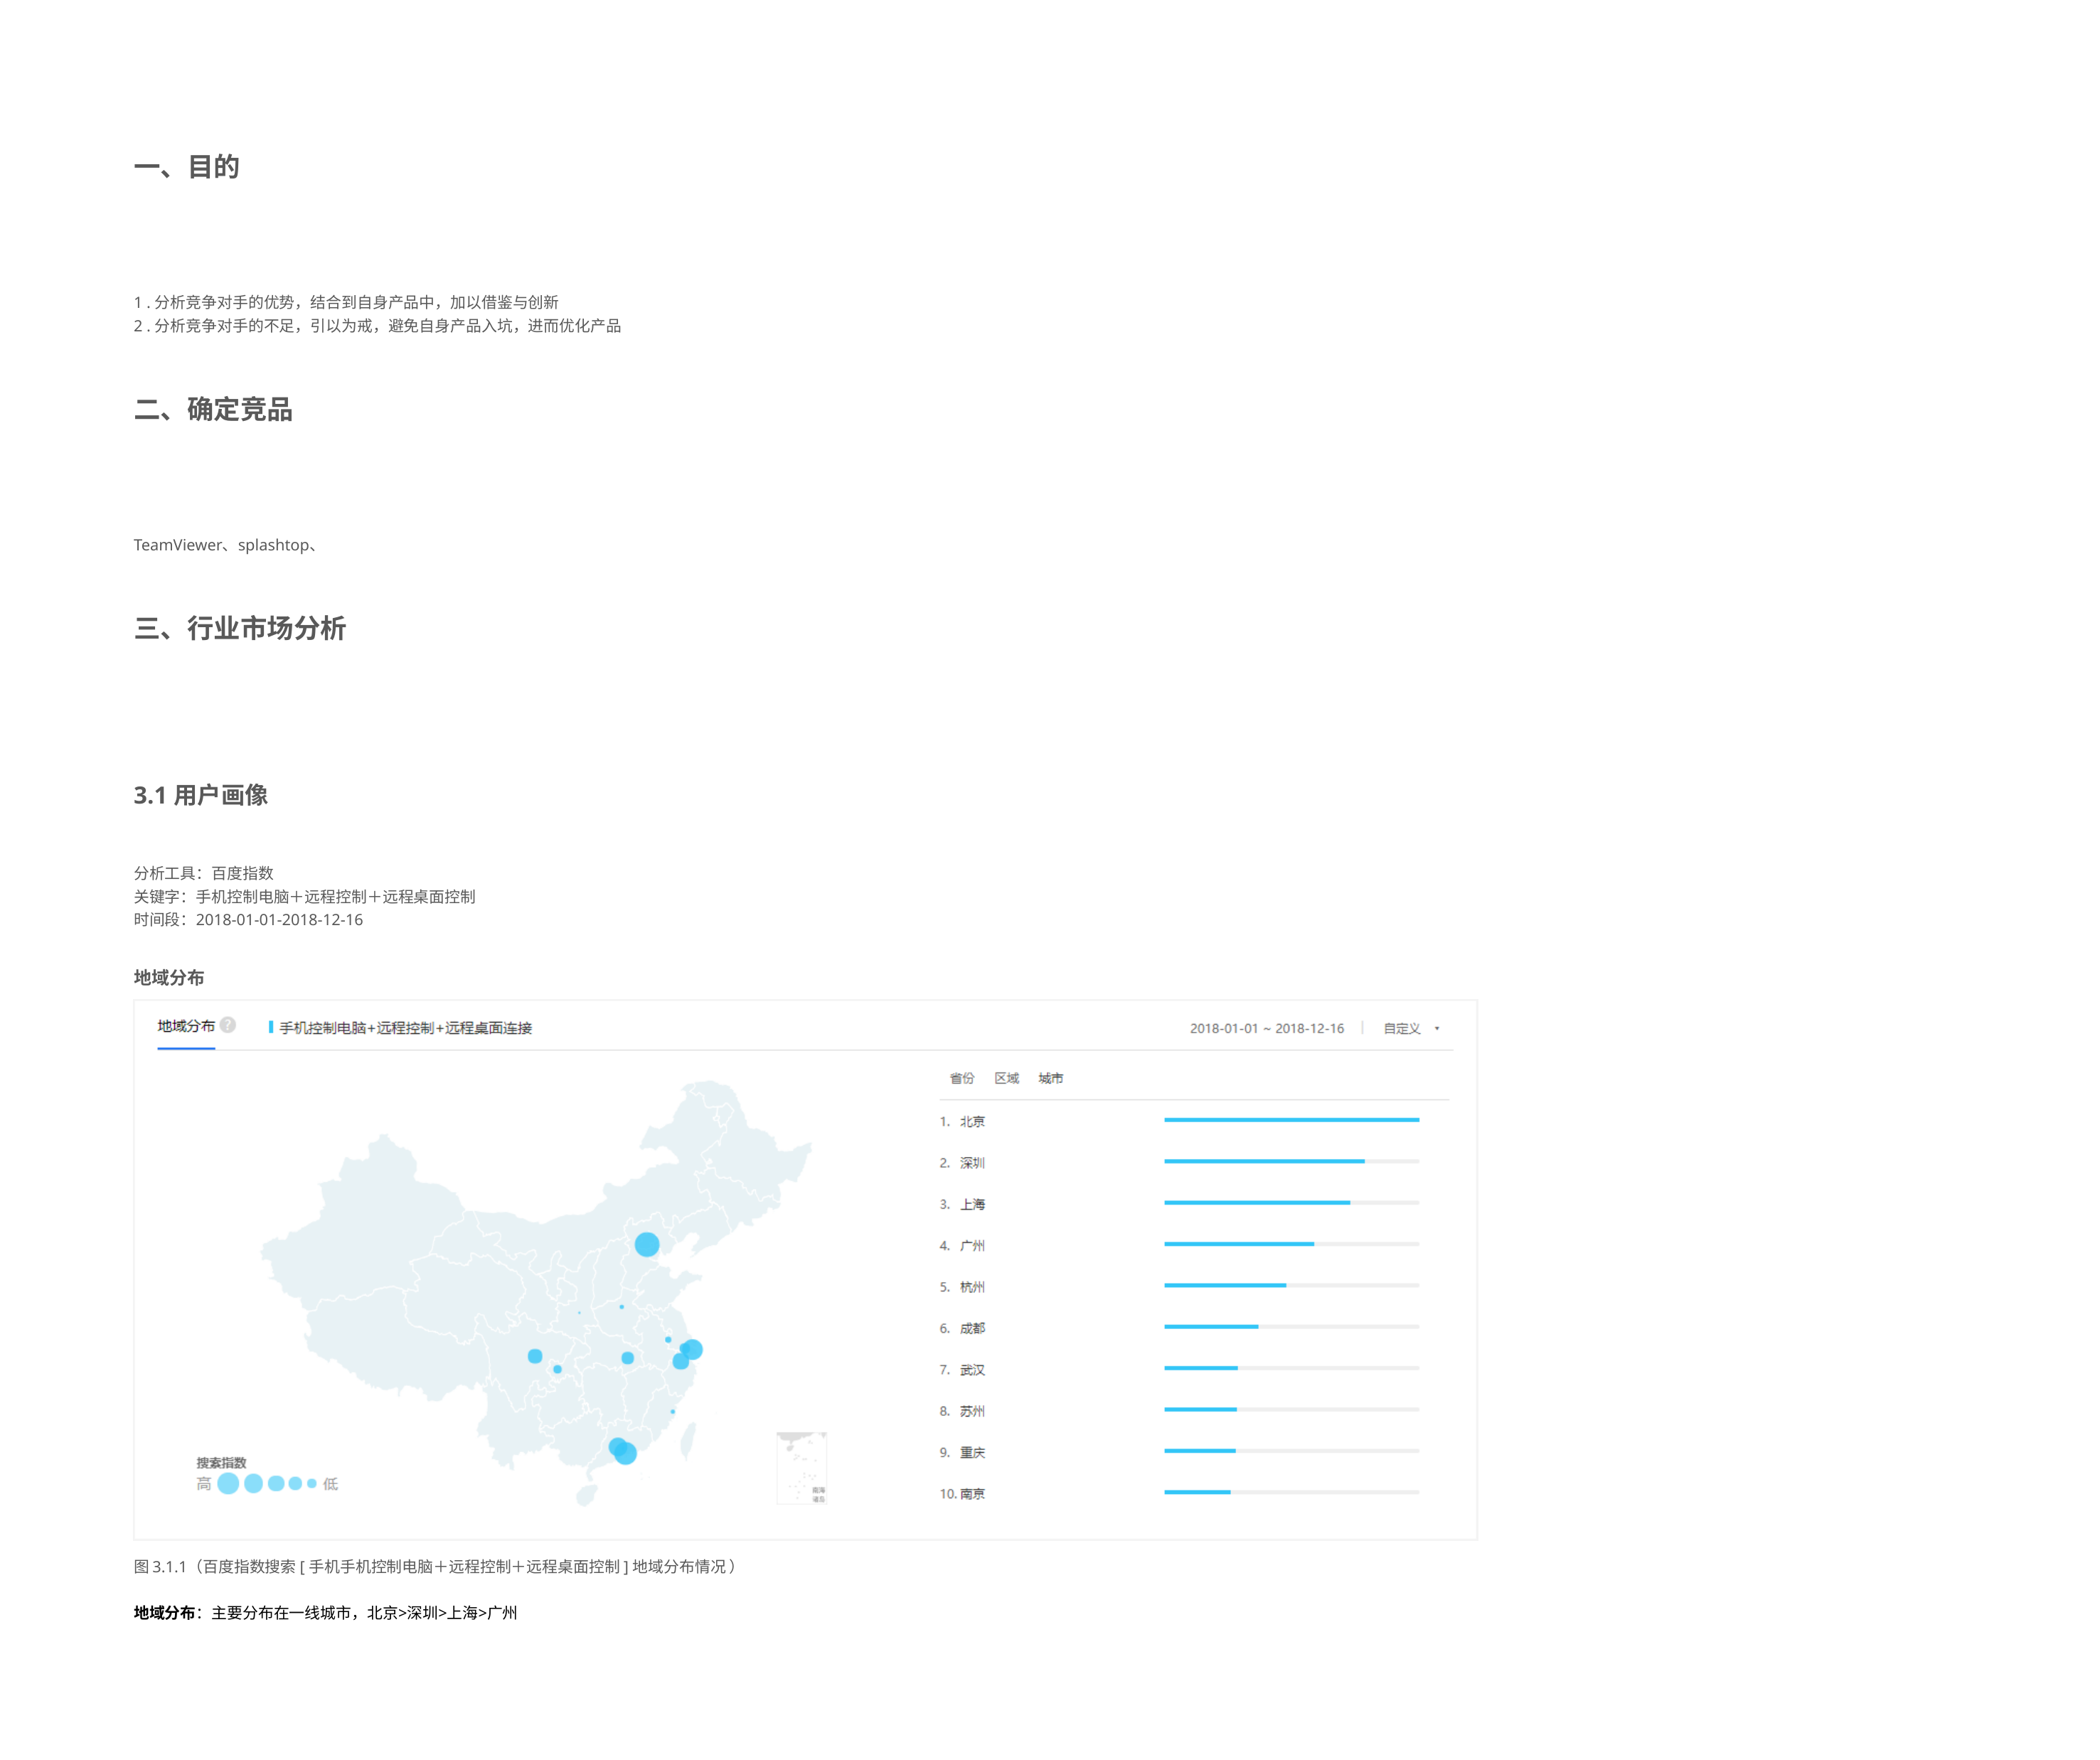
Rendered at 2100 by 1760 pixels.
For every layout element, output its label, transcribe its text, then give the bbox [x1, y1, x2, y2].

text 关键字：手机控制电脑＋远程控制＋远程桌面控制 [134, 884, 1966, 907]
text 1 . 分析竞争对手的优势，结合到自身产品中，加以借鉴与创新 [134, 290, 1966, 313]
text 分析工具：百度指数 [134, 861, 1966, 884]
text 2 . 分析竞争对手的不足，引以为戒，避免自身产品入坑，进而优化产品 [134, 313, 1966, 336]
subtitle 一、目的 [134, 142, 1966, 188]
text 时间段：2018-01-01-2018-12-16 [134, 907, 1966, 930]
subtitle 三、行业市场分析 [134, 604, 1966, 650]
text 地域分布：主要分布在一线城市，北京>深圳>上海>广州 [134, 1601, 1966, 1623]
text 地域分布 [134, 954, 1966, 1000]
text 图3.1.1（百度指数搜索 [ 手机手机控制电脑＋远程控制＋远程桌面控制 ] 地域分布情况 ） [134, 1554, 1966, 1577]
text TeamViewer、splashtop、 [134, 533, 1966, 555]
subtitle 二、确定竞品 [134, 385, 1966, 431]
subtitle 3.1 用户画像 [134, 771, 1966, 817]
picture [133, 999, 1478, 1541]
